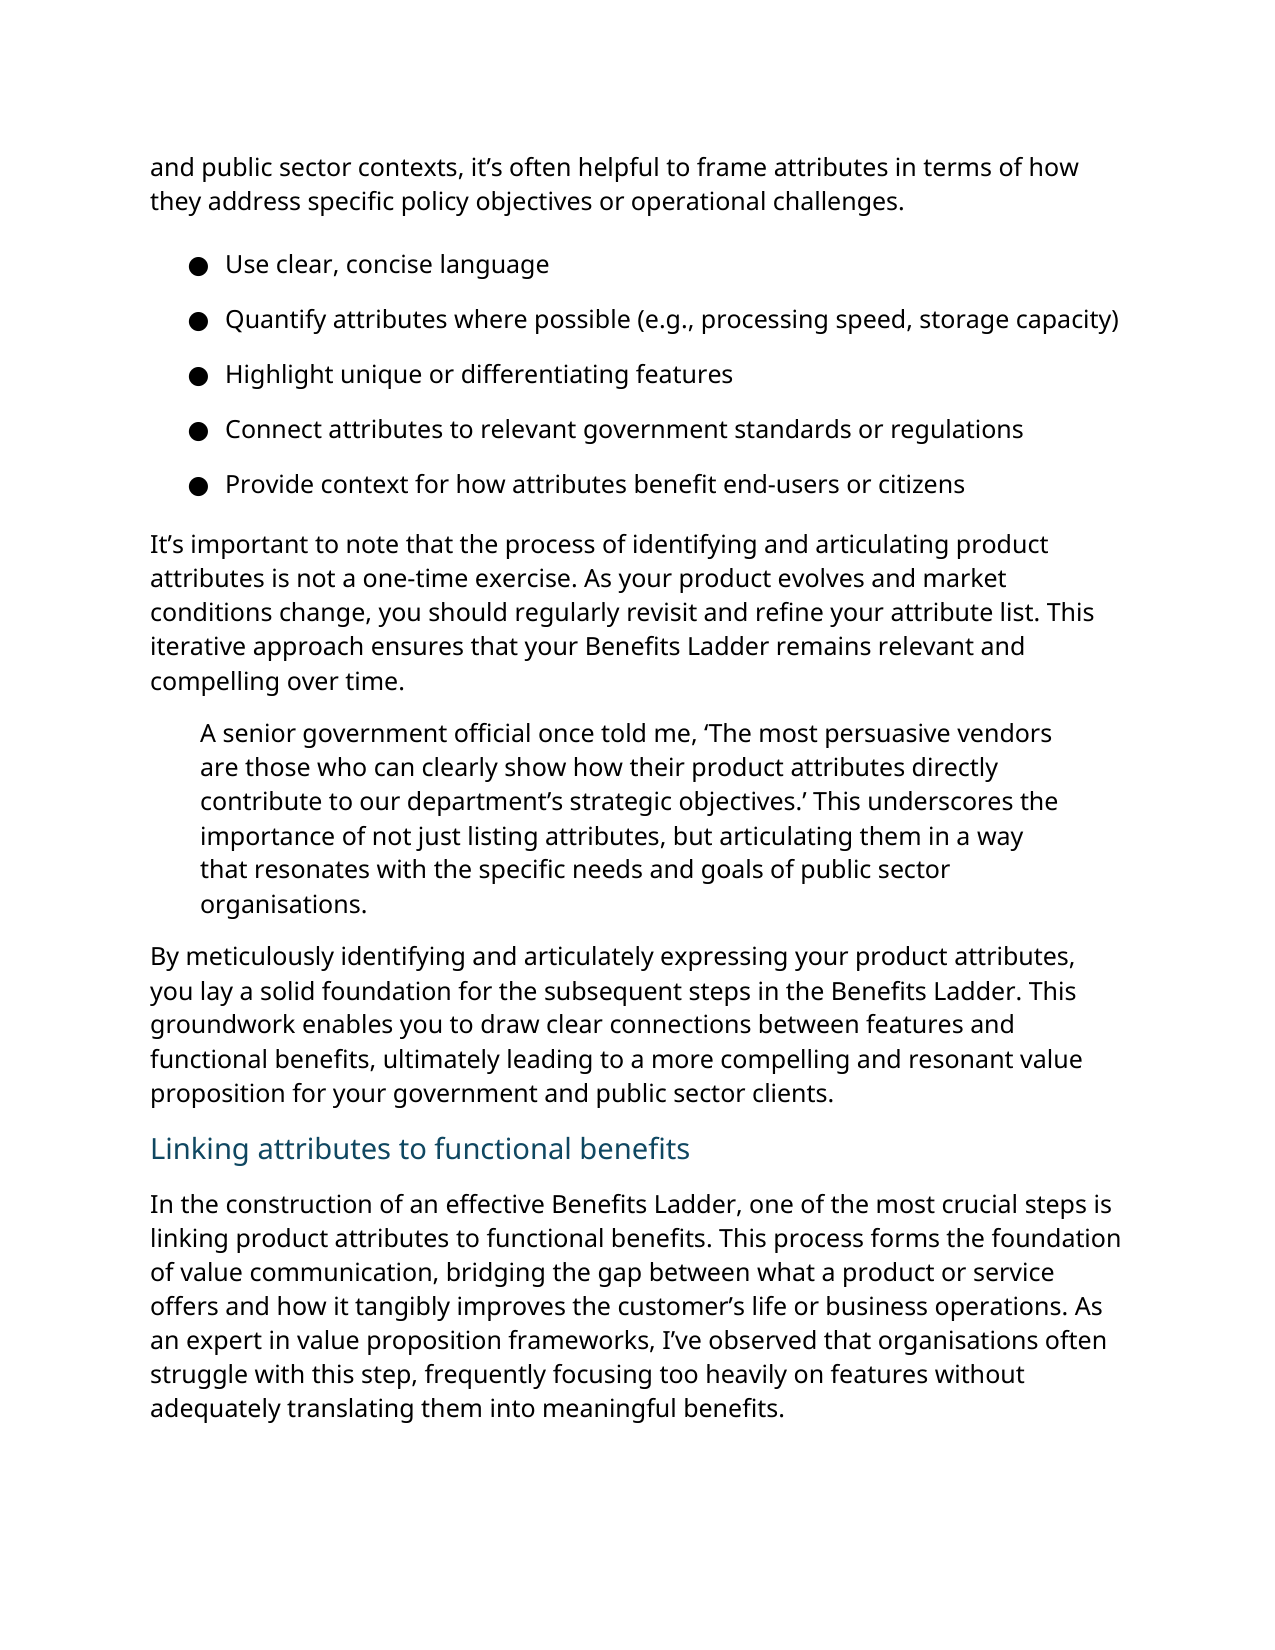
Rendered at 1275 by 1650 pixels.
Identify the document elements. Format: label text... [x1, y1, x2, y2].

text It’s important to note that the process of identifying and articulating product attributes is not a one-time exercise. As your product evolves and market conditions change, you should regularly revisit and refine your attribute list. This iterative approach ensures that your Benefits Ladder remains relevant and compelling over time. [150, 527, 1125, 697]
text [150, 150, 1125, 218]
list Highlight unique or differentiating features [187, 347, 1125, 398]
list Provide context for how attributes benefit end-users or citizens [187, 457, 1125, 508]
subtitle Linking attributes to functional benefits [150, 1128, 1125, 1168]
list Use clear, concise language [187, 237, 1125, 288]
text In the construction of an effective Benefits Ladder, one of the most crucial steps is linking product attributes to functional benefits. This process forms the foundation of value communication, bridging the gap between what a product or service offers and how it tangibly improves the customer’s life or business operations. As an expert in value proposition frameworks, I’ve observed that organisations often struggle with this step, frequently focusing too heavily on features without adequately translating them into meaningful benefits. [150, 1187, 1125, 1425]
list Connect attributes to relevant government standards or regulations [187, 402, 1125, 453]
text A senior government official once told me, ‘The most persuasive vendors are those who can clearly show how their product attributes directly contribute to our department’s strategic objectives.’ This underscores the importance of not just listing attributes, but articulating them in a way that resonates with the specific needs and goals of public sector organisations. [200, 716, 1075, 920]
text By meticulously identifying and articulately expressing your product attributes, you lay a solid foundation for the subsequent steps in the Benefits Ladder. This groundwork enables you to draw clear connections between features and functional benefits, ultimately leading to a more compelling and resonant value proposition for your government and public sector clients. [150, 939, 1125, 1109]
list Quantify attributes where possible (e.g., processing speed, storage capacity) [187, 292, 1125, 343]
